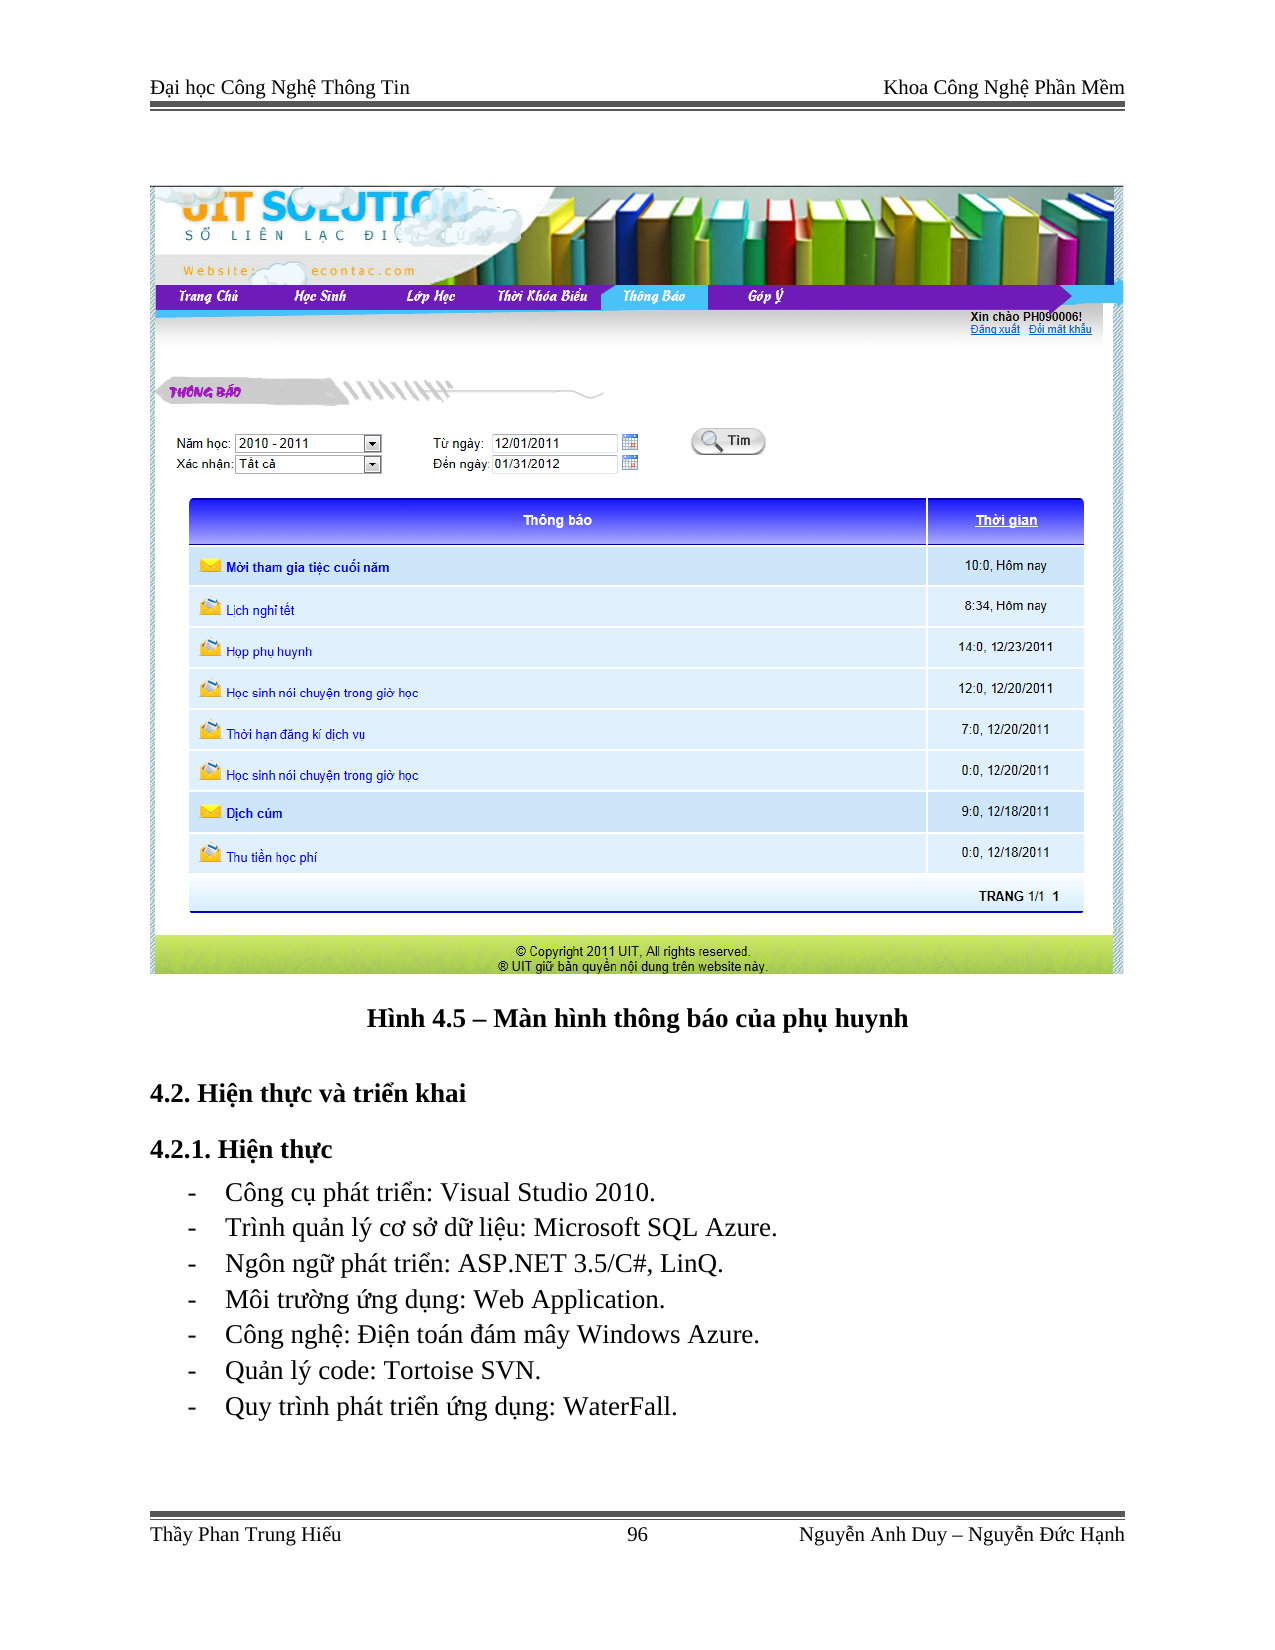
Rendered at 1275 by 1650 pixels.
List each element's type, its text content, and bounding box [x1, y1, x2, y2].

text 4.2. Hiện thực và triển khai [150, 1077, 1125, 1109]
list Công cụ phát triển: Visual Studio 2010. [187, 1176, 1125, 1207]
subtitle Hình 4.5 – Màn hình thông báo của phụ huynh [150, 1002, 1125, 1034]
list Quy trình phát triển ứng dụng: WaterFall. [187, 1390, 1125, 1421]
picture [150, 185, 1124, 974]
subtitle 4.2.1. Hiện thực [150, 1134, 1125, 1165]
list Môi trường ứng dụng: Web Application. [187, 1283, 1125, 1314]
list Trình quản lý cơ sở dữ liệu: Microsoft SQL Azure. [187, 1211, 1125, 1242]
list Ngôn ngữ phát triển: ASP.NET 3.5/C#, LinQ. [187, 1247, 1125, 1278]
list Công nghệ: Điện toán đám mây Windows Azure. [187, 1318, 1125, 1350]
list Quản lý code: Tortoise SVN. [187, 1354, 1125, 1385]
